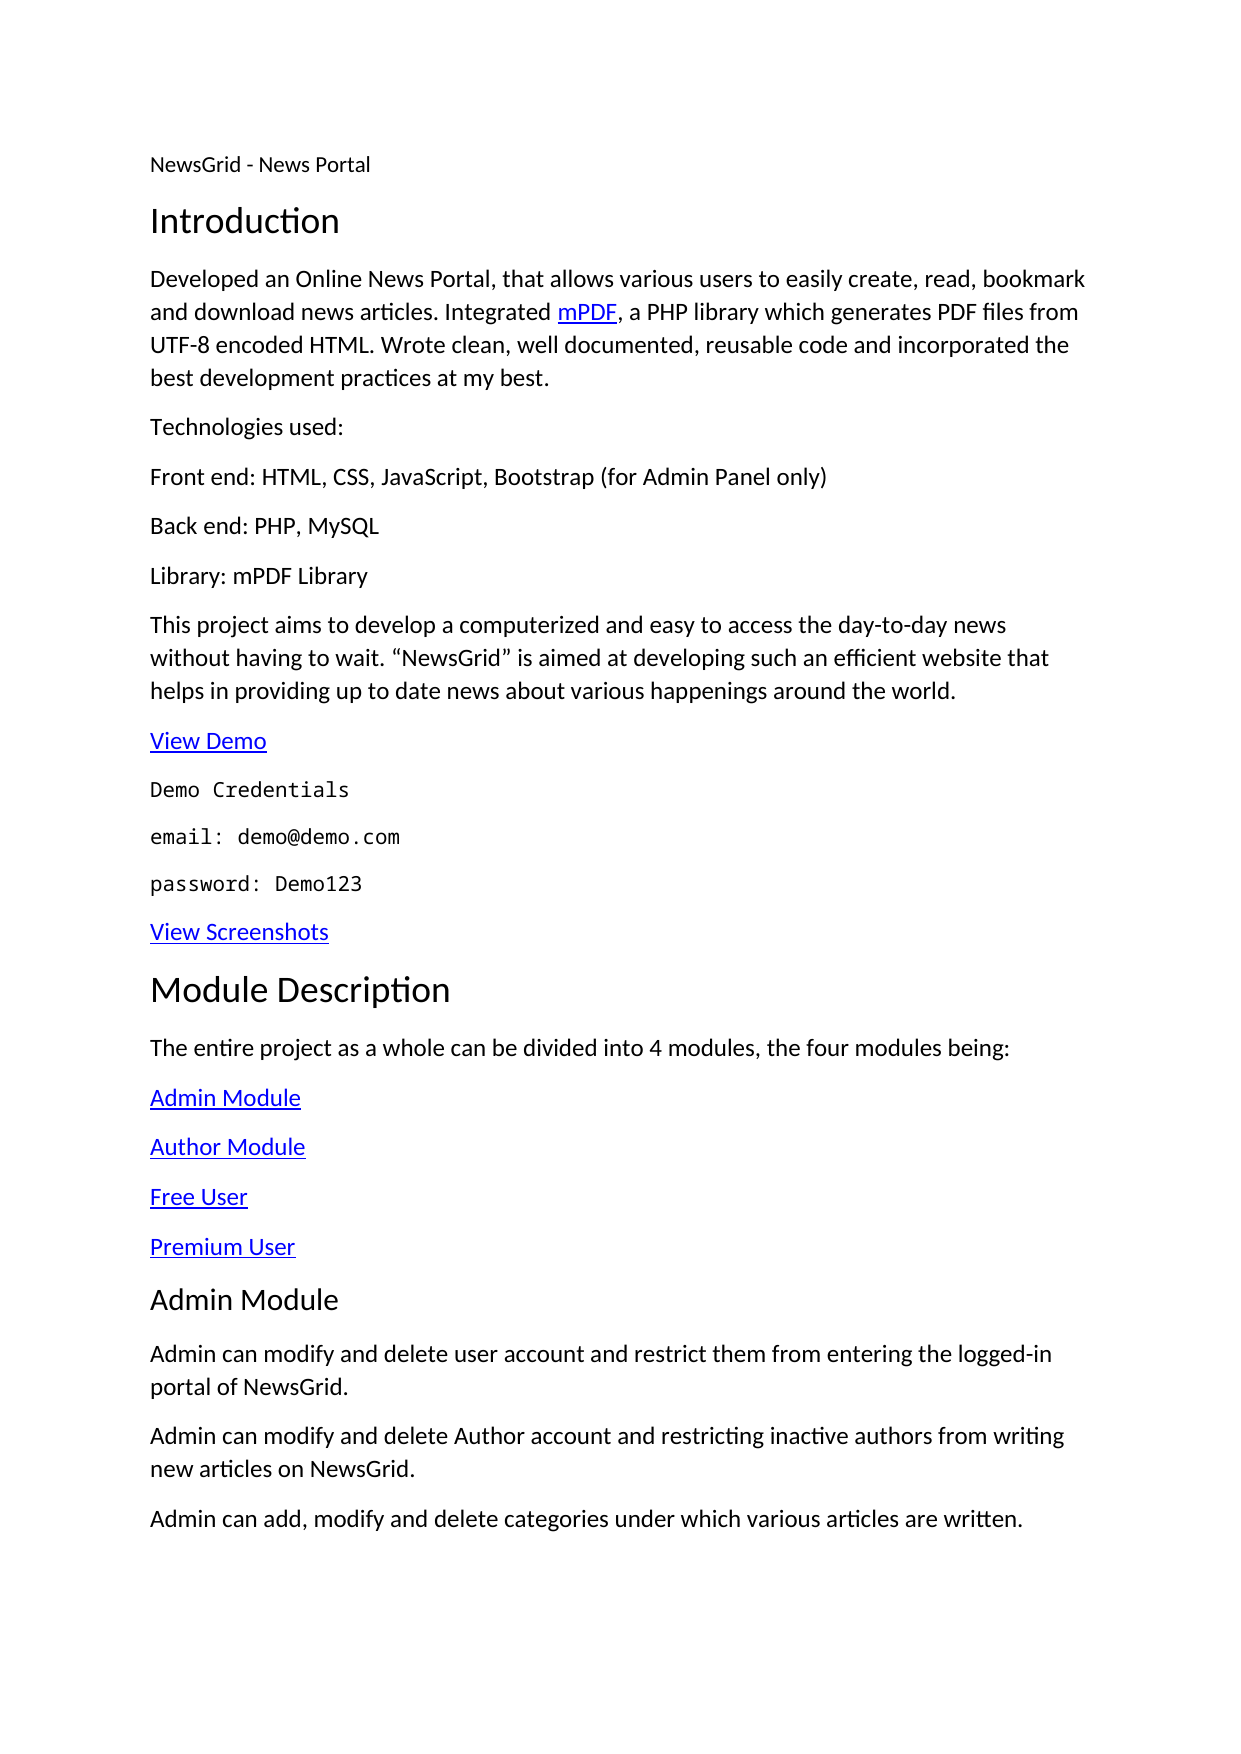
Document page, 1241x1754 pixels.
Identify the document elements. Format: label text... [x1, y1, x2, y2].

text View Demo [150, 725, 1090, 756]
text Admin can add, modify and delete categories under which various articles are written. [150, 1503, 1090, 1533]
text Technologies used: [150, 411, 1090, 442]
text Developed an Online News Portal, that allows various users to easily create, read, bookmark and download news articles. Integrated mPDF, a PHP library which generates PDF files from UTF-8 encoded HTML. Wrote clean, well documented, reusable code and incorporated the best development practices at my best. [150, 263, 1090, 392]
text Author Module [150, 1131, 1090, 1162]
text Premium User [150, 1231, 1090, 1261]
text This project aims to develop a computerized and easy to access the day-to-day news without having to wait. “NewsGrid” is aimed at developing such an efficient website that helps in providing up to date news about various happenings around the world. [150, 610, 1090, 706]
text View Screenshots [150, 917, 1090, 947]
text Admin can modify and delete Author account and restricting inactive authors from writing new articles on NewsGrid. [150, 1421, 1090, 1484]
text The entire project as a whole can be divided into 4 modules, the four modules being: [150, 1032, 1090, 1063]
text Front end: HTML, CSS, JavaScript, Bootstrap (for Admin Panel only) [150, 461, 1090, 491]
text Admin Module [150, 1280, 1090, 1318]
text Back end: PHP, MySQL [150, 511, 1090, 541]
text NewsGrid - News Portal [150, 150, 1090, 178]
text Library: mPDF Library [150, 560, 1090, 591]
text Introduction [150, 197, 1090, 243]
text Admin can modify and delete user account and restrict them from entering the logged-in portal of NewsGrid. [150, 1338, 1090, 1401]
text Free User [150, 1181, 1090, 1212]
text Demo Credentials [150, 775, 1090, 803]
text Module Description [150, 966, 1090, 1012]
text Admin Module [150, 1082, 1090, 1112]
text email: demo@demo.com [150, 822, 1090, 850]
text password: Demo123 [150, 869, 1090, 898]
